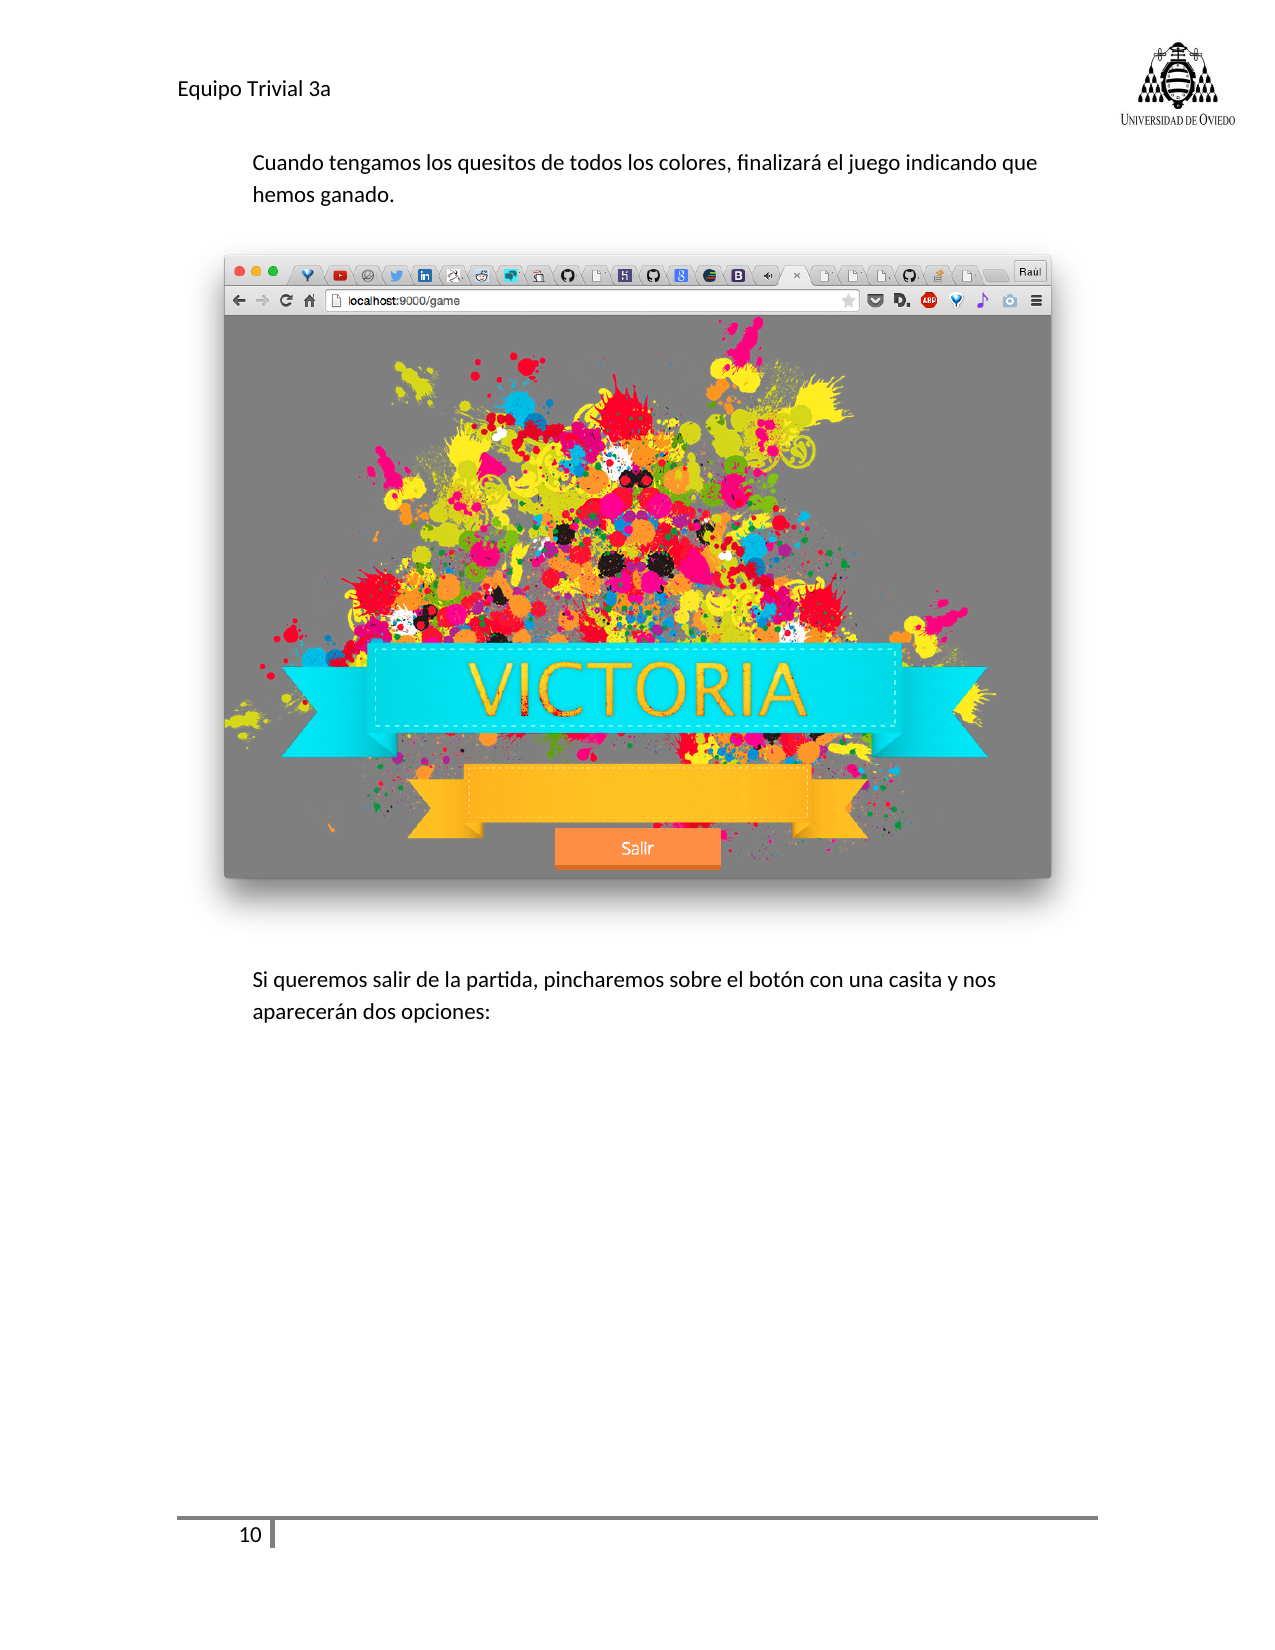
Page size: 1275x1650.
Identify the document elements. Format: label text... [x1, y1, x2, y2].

text Cuando tengamos los quesitos de todos los colores, finalizará el juego indicando que hemos ganado. [252, 148, 1098, 208]
text Si queremos salir de la partida, pincharemos sobre el botón con una casita y nos aparecerán dos opciones: [252, 965, 1098, 1025]
picture [1114, 38, 1236, 126]
picture [177, 228, 1098, 945]
